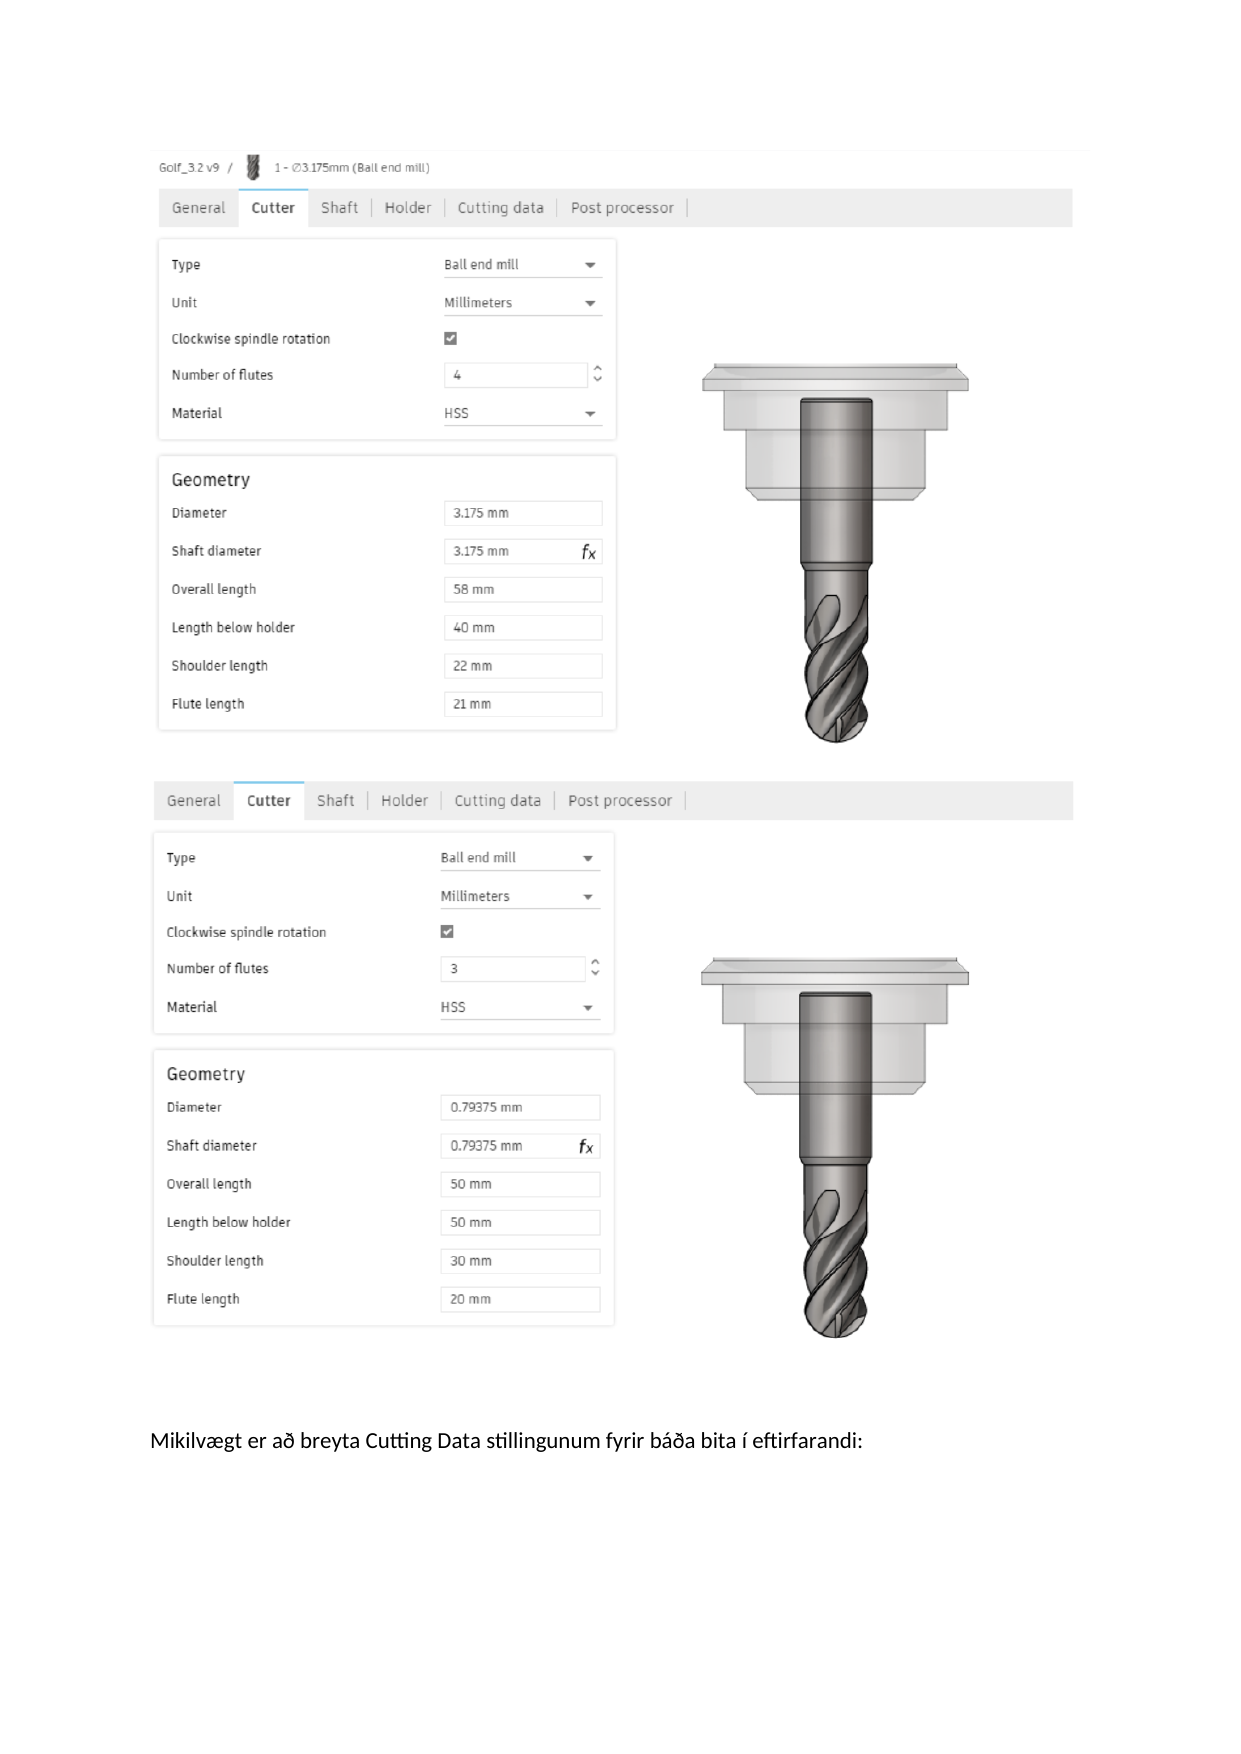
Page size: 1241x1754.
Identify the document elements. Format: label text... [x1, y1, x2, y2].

picture [150, 774, 1091, 1407]
picture [150, 150, 1091, 756]
text Mikilvægt er að breyta Cutting Data stillingunum fyrir báða bita í eftirfarandi: [150, 1426, 1090, 1454]
